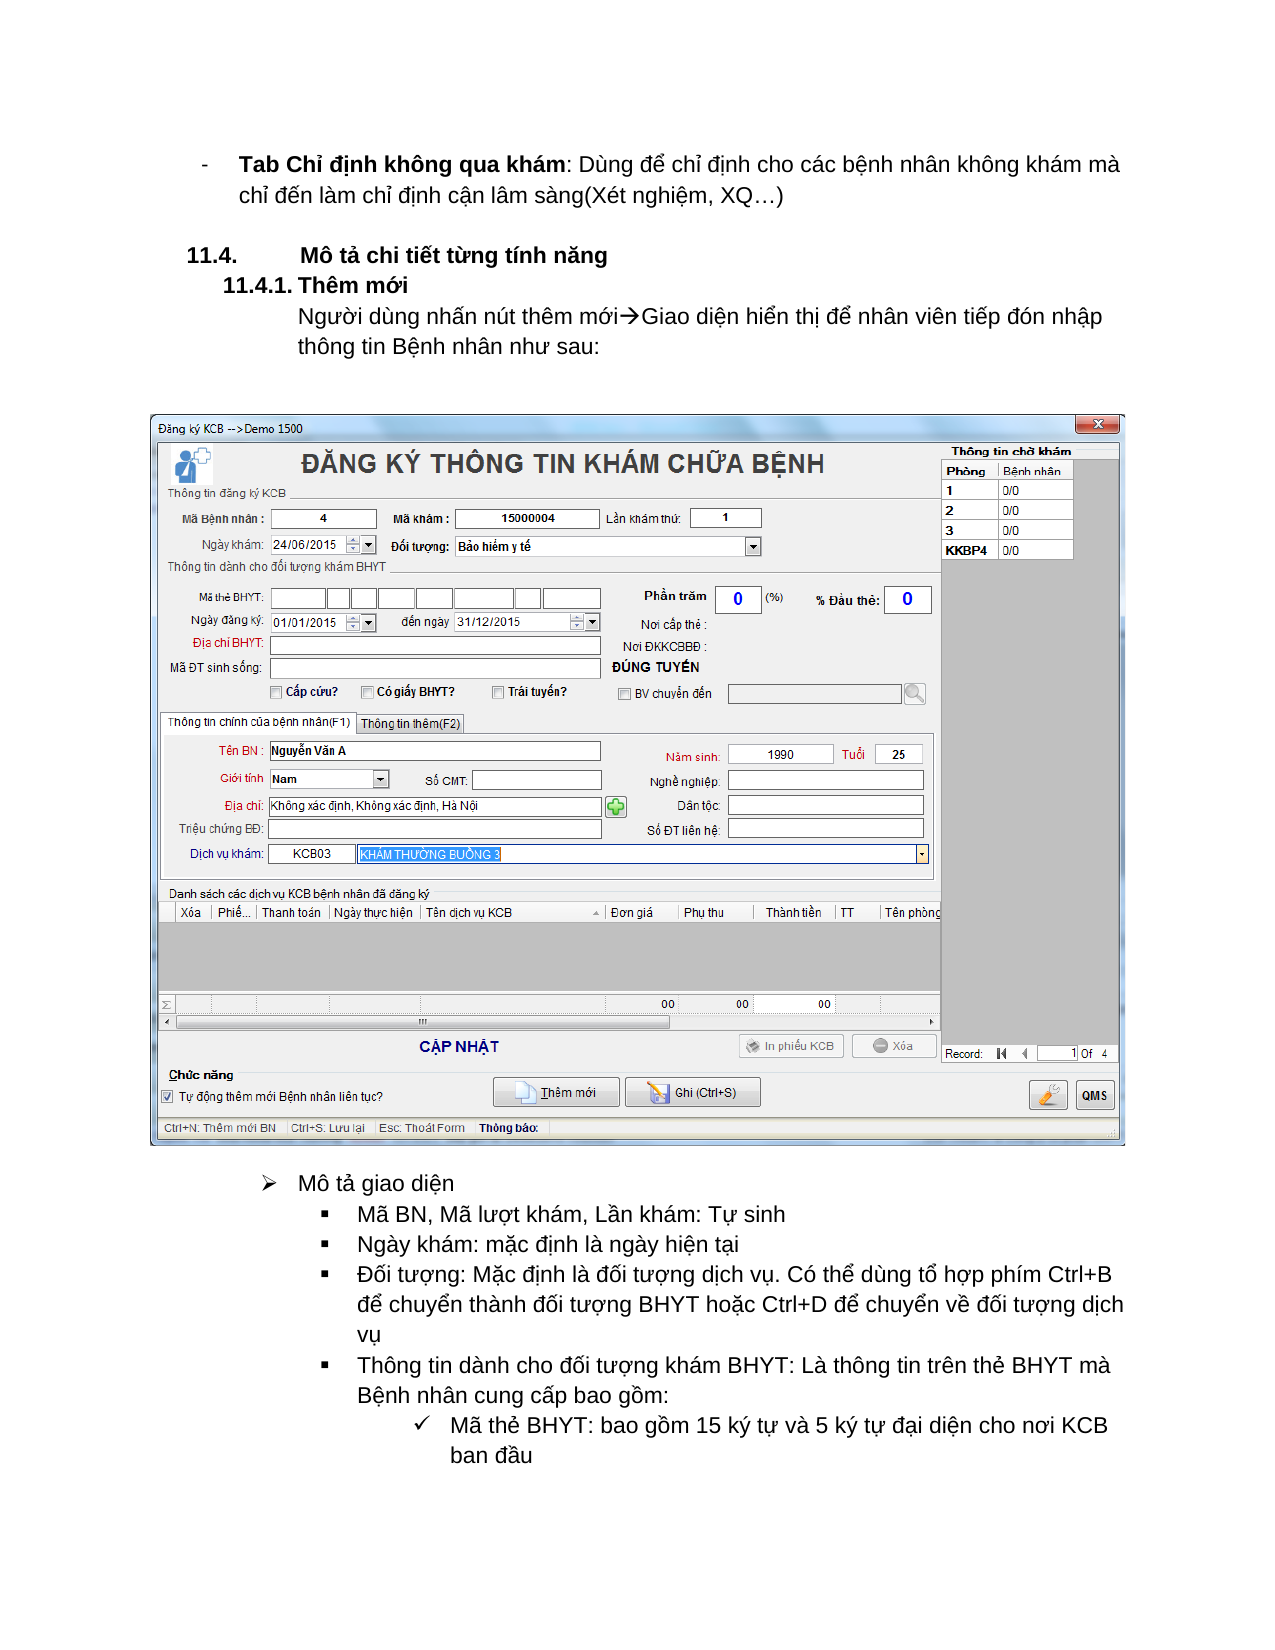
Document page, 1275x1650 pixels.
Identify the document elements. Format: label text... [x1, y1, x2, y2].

list Ngày khám: mặc định là ngày hiện tại [319, 1231, 1125, 1257]
list Thông tin dành cho đối tượng khám BHYT: Là thông tin trên thẻ BHYT mà Bệnh nhân cung cấp bao gồm: [319, 1352, 1125, 1408]
list Mô tả giao diện [260, 1170, 1125, 1197]
list Đối tượng: Mặc định là đối tượng dịch vụ. Có thể dùng tổ hợp phím Ctrl+B để chuyển thành đối tượng BHYT hoặc Ctrl+D để chuyển về đối tượng dịch vụ [319, 1261, 1125, 1348]
list Mã BN, Mã lượt khám, Lần khám: Tự sinh [319, 1201, 1125, 1227]
list Tab Chỉ định không qua khám: Dùng để chỉ định cho các bệnh nhân không khám mà chỉ đến làm chỉ định cận lâm sàng(Xét nghiệm, XQ…) [201, 150, 1125, 208]
list Người dùng nhấn nút thêm mớiGiao diện hiển thị để nhân viên tiếp đón nhập thông tin Bệnh nhân như sau: [298, 303, 1125, 359]
list Thêm mới [223, 272, 1125, 299]
list Mã thẻ BHYT: bao gồm 15 ký tự và 5 ký tự đại diện cho nơi KCB ban đầu [412, 1412, 1125, 1469]
picture [150, 414, 1125, 1146]
list Mô tả chi tiết từng tính năng [186, 242, 1125, 269]
